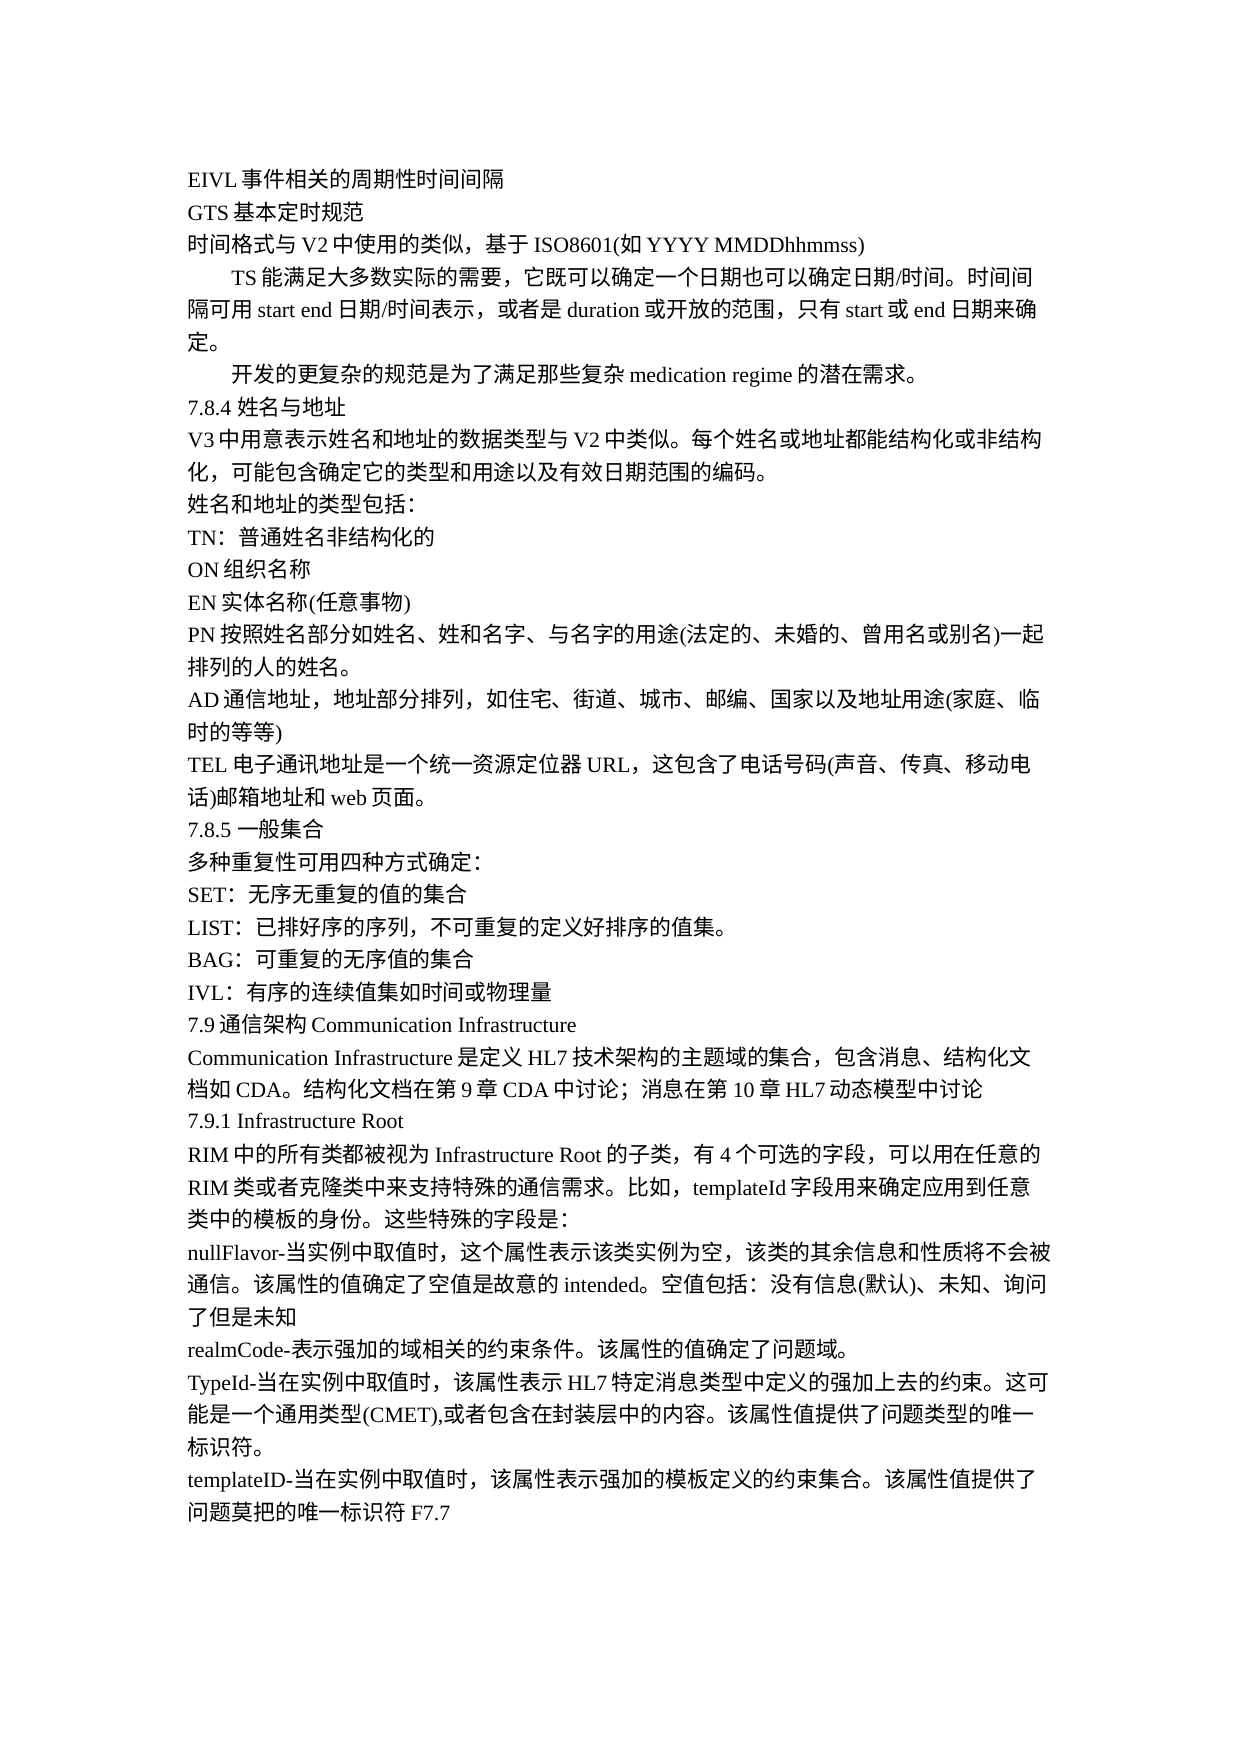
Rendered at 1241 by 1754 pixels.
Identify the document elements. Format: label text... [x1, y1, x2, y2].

text RIM中的所有类都被视为Infrastructure Root的子类，有4个可选的字段，可以用在任意的 RIM类或者克隆类中来支持特殊的通信需求。比如，templateId字段用来确定应用到任意类中的模板的身份。这些特殊的字段是： [187, 1137, 1053, 1234]
text V3中用意表示姓名和地址的数据类型与V2中类似。每个姓名或地址都能结构化或非结构化，可能包含确定它的类型和用途以及有效日期范围的编码。 [187, 422, 1053, 487]
text PN按照姓名部分如姓名、姓和名字、与名字的用途(法定的、未婚的、曾用名或别名)一起排列的人的姓名。 [187, 617, 1053, 682]
text nullFlavor-当实例中取值时，这个属性表示该类实例为空，该类的其余信息和性质将不会被通信。该属性的值确定了空值是故意的intended。空值包括：没有信息(默认)、未知、询问了但是未知 [187, 1234, 1053, 1332]
text Communication Infrastructure是定义HL7技术架构的主题域的集合，包含消息、结构化文档如CDA。结构化文档在第9章CDA中讨论；消息在第10章HL7动态模型中讨论 [187, 1039, 1053, 1104]
text 开发的更复杂的规范是为了满足那些复杂medication regime的潜在需求。 [187, 357, 1053, 389]
text ON组织名称 [187, 552, 1053, 584]
text EIVL事件相关的周期性时间间隔 [187, 162, 1053, 194]
text TEL电子通讯地址是一个统一资源定位器URL，这包含了电话号码(声音、传真、移动电话)邮箱地址和web页面。 [187, 747, 1053, 812]
text TS能满足大多数实际的需要，它既可以确定一个日期也可以确定日期/时间。时间间隔可用start end 日期/时间表示，或者是duration或开放的范围，只有start或end日期来确定。 [187, 259, 1053, 357]
text 时间格式与V2中使用的类似，基于ISO8601(如YYYY MMDDhhmmss) [187, 227, 1053, 259]
text LIST：已排好序的序列，不可重复的定义好排序的值集。 [187, 909, 1053, 942]
text 7.9.1 Infrastructure Root [187, 1104, 1053, 1137]
text EN实体名称(任意事物) [187, 584, 1053, 617]
text AD通信地址，地址部分排列，如住宅、街道、城市、邮编、国家以及地址用途(家庭、临时的等等) [187, 682, 1053, 747]
text SET：无序无重复的值的集合 [187, 877, 1053, 909]
text 7.8.5 一般集合 [187, 812, 1053, 844]
text TypeId-当在实例中取值时，该属性表示HL7特定消息类型中定义的强加上去的约束。这可能是一个通用类型(CMET),或者包含在封装层中的内容。该属性值提供了问题类型的唯一标识符。 [187, 1364, 1053, 1462]
text TN：普通姓名非结构化的 [187, 519, 1053, 552]
text realmCode-表示强加的域相关的约束条件。该属性的值确定了问题域。 [187, 1332, 1053, 1364]
text 7.8.4 姓名与地址 [187, 389, 1053, 422]
text BAG：可重复的无序值的集合 [187, 942, 1053, 974]
text 7.9通信架构Communication Infrastructure [187, 1007, 1053, 1039]
text 多种重复性可用四种方式确定： [187, 844, 1053, 877]
text IVL：有序的连续值集如时间或物理量 [187, 974, 1053, 1007]
text GTS基本定时规范 [187, 194, 1053, 227]
text 姓名和地址的类型包括： [187, 487, 1053, 519]
text templateID-当在实例中取值时，该属性表示强加的模板定义的约束集合。该属性值提供了问题莫把的唯一标识符F7.7 [187, 1462, 1053, 1527]
